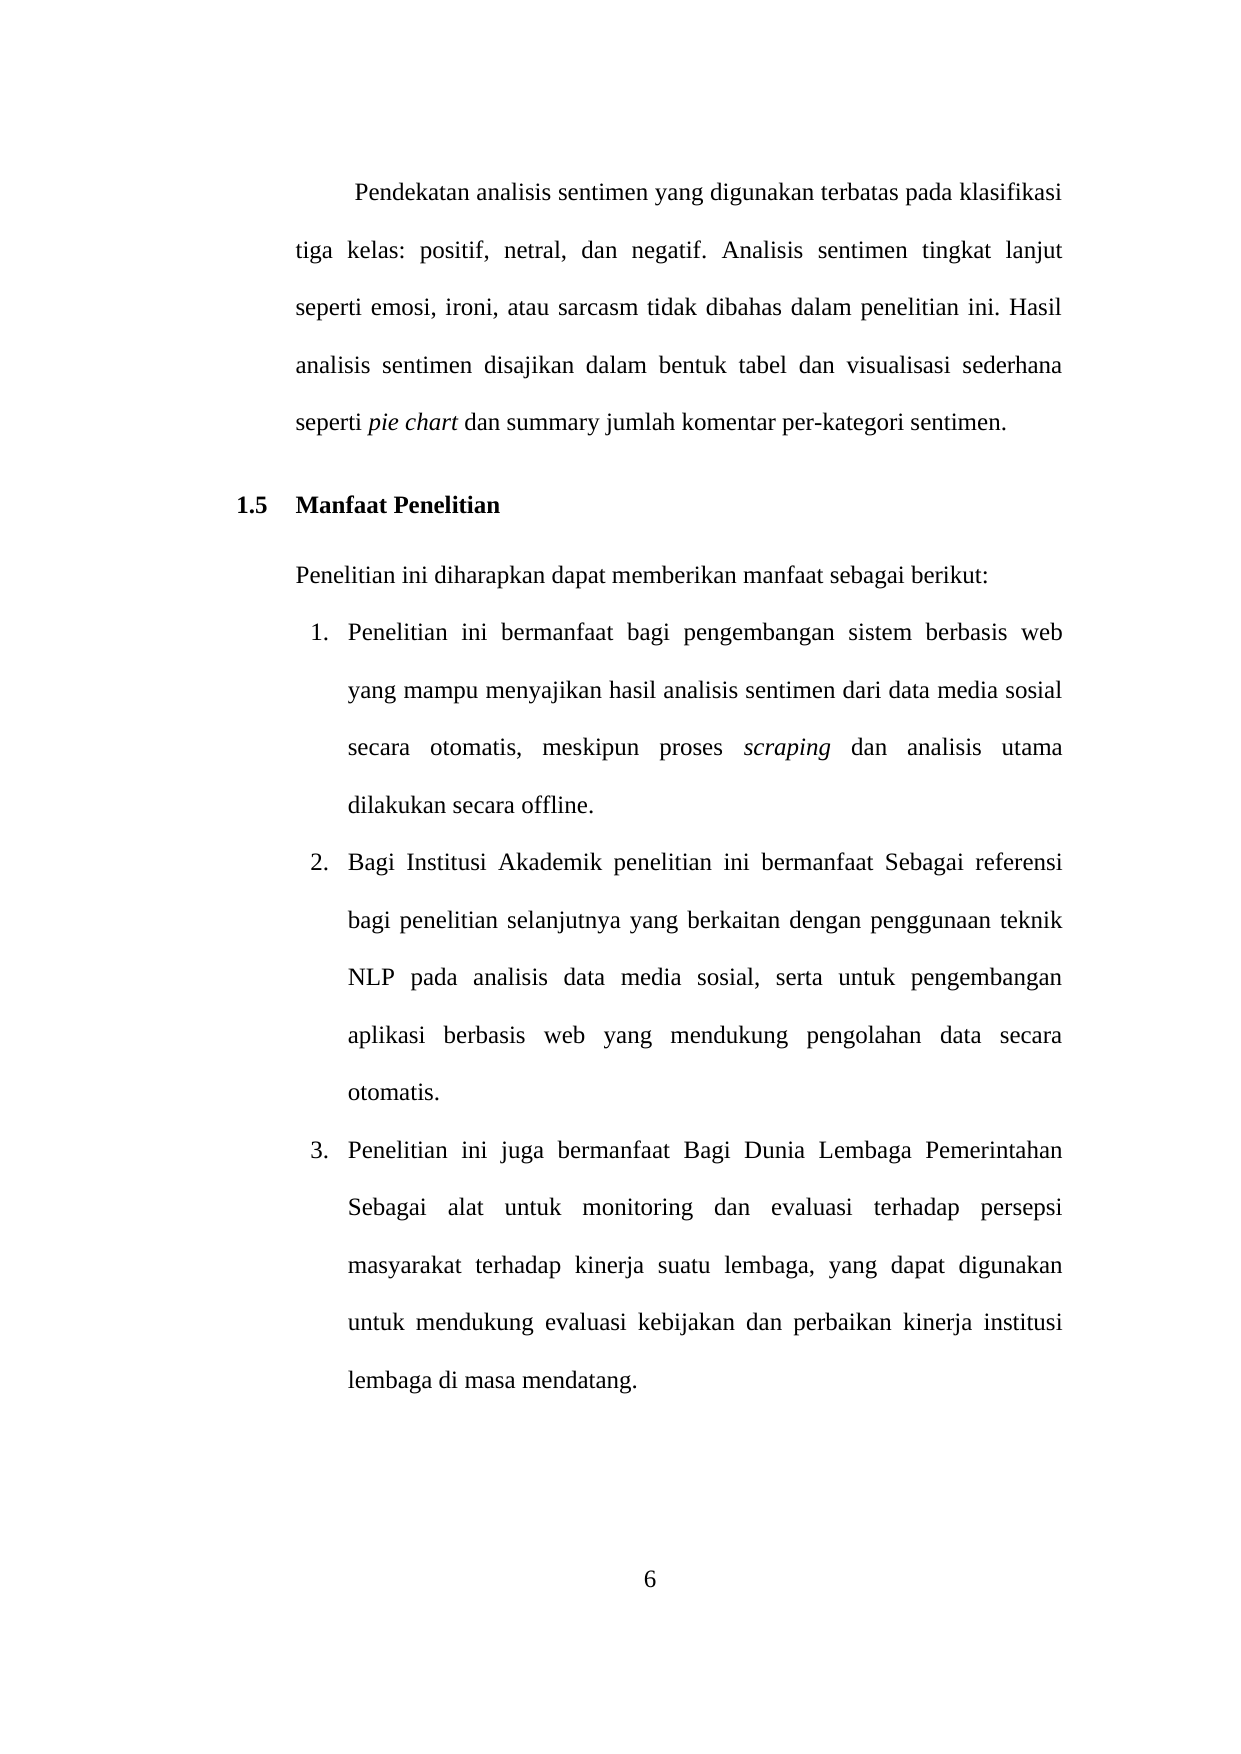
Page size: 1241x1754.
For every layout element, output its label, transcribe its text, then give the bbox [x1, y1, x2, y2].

subtitle Manfaat Penelitian [236, 490, 1063, 518]
text Pendekatan analisis sentimen yang digunakan terbatas pada klasifikasi tiga kelas: positif, netral, dan negatif. Analisis sentimen tingkat lanjut seperti emosi, ironi, atau sarcasm tidak dibahas dalam penelitian ini. Hasil analisis sentimen disajikan dalam bentuk tabel dan visualisasi sederhana seperti pie chart dan summary jumlah komentar per-kategori sentimen. [295, 177, 1063, 436]
list Penelitian ini bermanfaat bagi pengembangan sistem berbasis web yang mampu menyajikan hasil analisis sentimen dari data media sosial secara otomatis, meskipun proses scraping dan analisis utama dilakukan secara offline. [310, 617, 1063, 818]
list Penelitian ini juga bermanfaat Bagi Dunia Lembaga Pemerintahan Sebagai alat untuk monitoring dan evaluasi terhadap persepsi masyarakat terhadap kinerja suatu lembaga, yang dapat digunakan untuk mendukung evaluasi kebijakan dan perbaikan kinerja institusi lembaga di masa mendatang. [310, 1135, 1063, 1393]
text Penelitian ini diharapkan dapat memberikan manfaat sebagai berikut: [295, 560, 1063, 588]
list Bagi Institusi Akademik penelitian ini bermanfaat Sebagai referensi bagi penelitian selanjutnya yang berkaitan dengan penggunaan teknik NLP pada analisis data media sosial, serta untuk pengembangan aplikasi berbasis web yang mendukung pengolahan data secara otomatis. [310, 847, 1063, 1106]
